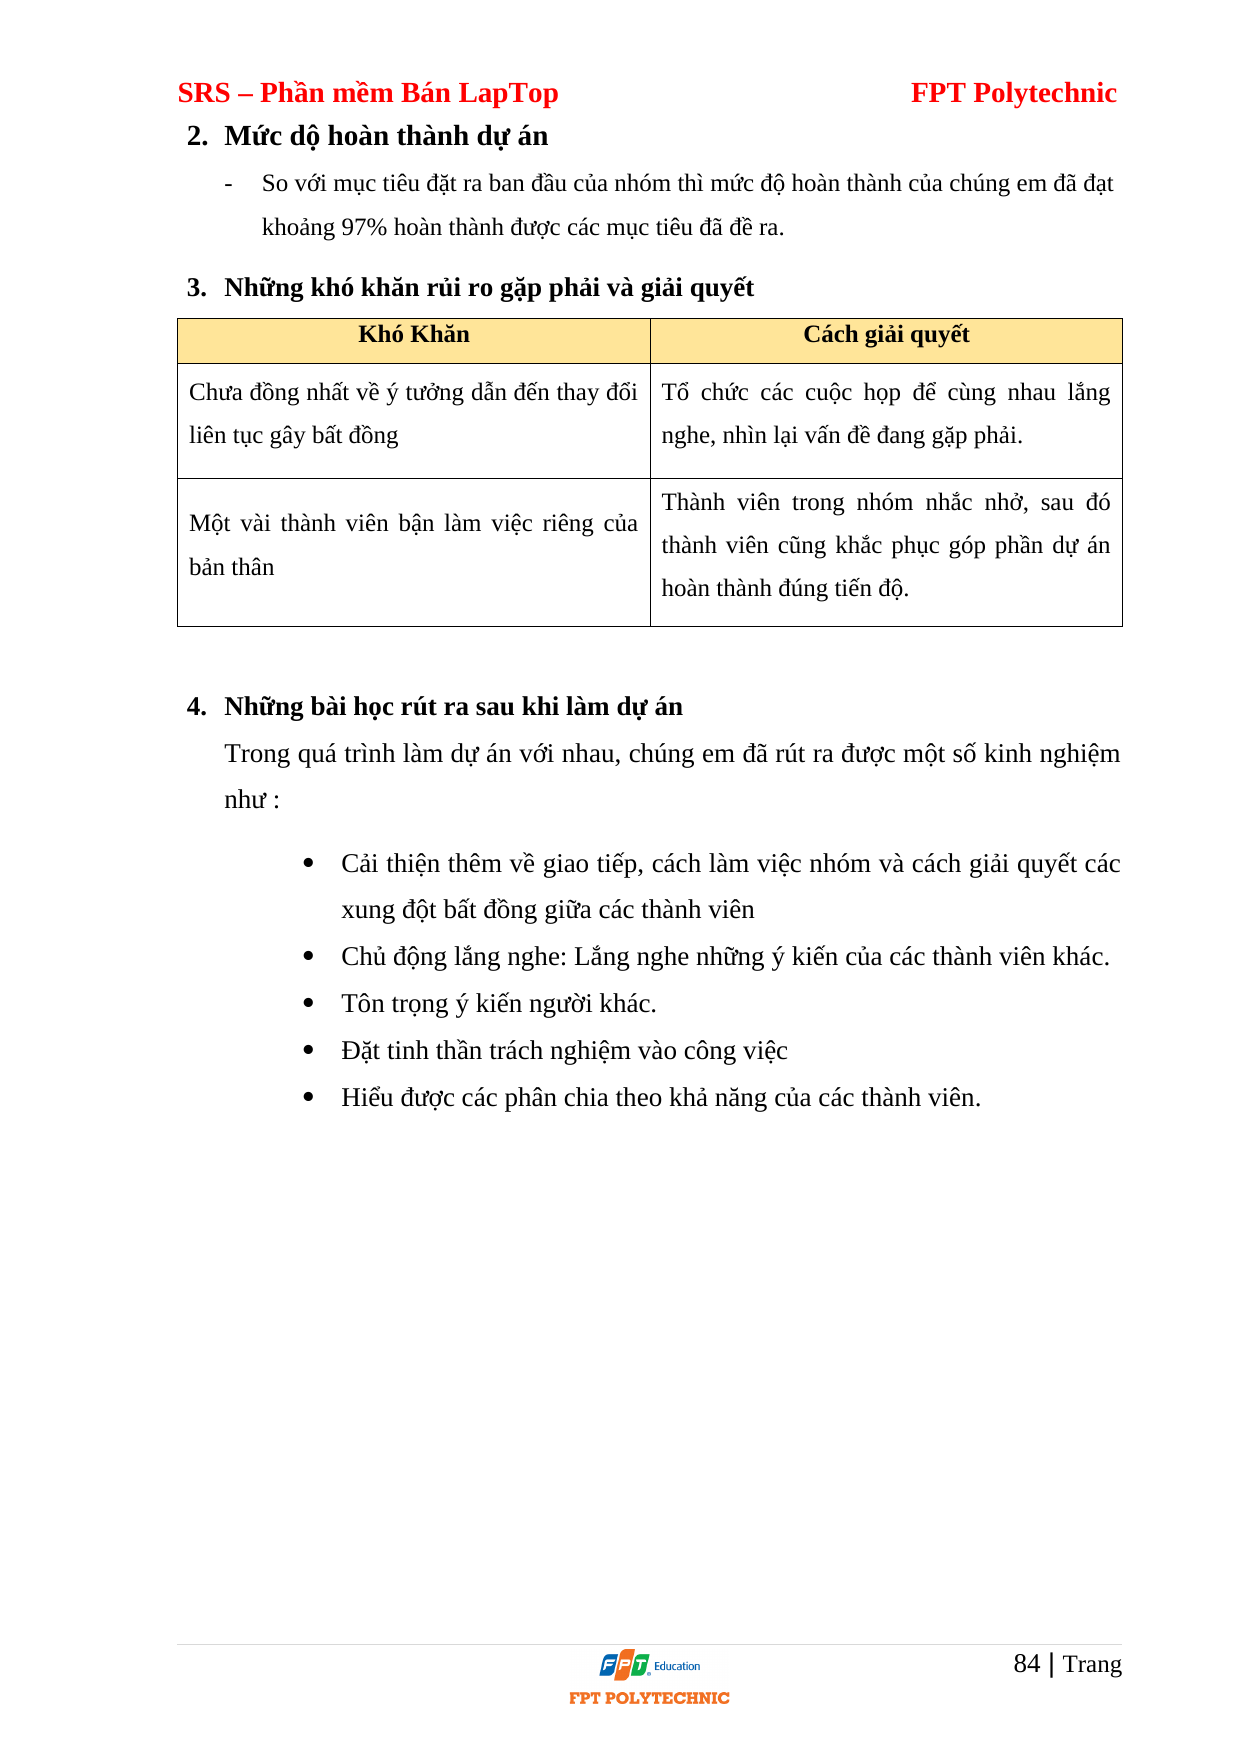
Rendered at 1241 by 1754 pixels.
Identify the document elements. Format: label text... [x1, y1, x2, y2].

table_cell Chưa đồng nhất về ý tưởng dẫn đến thay đổi liên tục gây bất đồng [178, 364, 650, 478]
list Chủ động lắng nghe: Lắng nghe những ý kiến của các thành viên khác. [303, 940, 1122, 971]
list Hiểu được các phân chia theo khả năng của các thành viên. [303, 1081, 1122, 1112]
table_header Khó Khăn [178, 319, 650, 363]
table_cell Một vài thành viên bận làm việc riêng của bản thân [178, 479, 650, 626]
picture [569, 1649, 730, 1704]
list Đặt tinh thần trách nghiệm vào công việc [303, 1034, 1122, 1065]
list Cải thiện thêm về giao tiếp, cách làm việc nhóm và cách giải quyết các xung đột bất đồng giữa các thành viên [303, 847, 1122, 924]
subtitle Những khó khăn rủi ro gặp phải và giải quyết [187, 271, 1122, 302]
list So với mục tiêu đặt ra ban đầu của nhóm thì mức độ hoàn thành của chúng em đã đạt khoảng 97% hoàn thành được các mục tiêu đã đề ra. [224, 168, 1122, 240]
table_cell Thành viên trong nhóm nhắc nhở, sau đó thành viên cũng khắc phục góp phần dự án hoàn thành đúng tiến độ. [651, 479, 1122, 626]
text Trong quá trình làm dự án với nhau, chúng em đã rút ra được một số kinh nghiệm như : [224, 737, 1122, 814]
table_header Cách giải quyết [651, 319, 1122, 363]
list Tôn trọng ý kiến người khác. [303, 987, 1122, 1018]
subtitle Những bài học rút ra sau khi làm dự án [187, 690, 1122, 721]
table_cell Tổ chức các cuộc họp để cùng nhau lắng nghe, nhìn lại vấn đề đang gặp phải. [651, 364, 1122, 478]
subtitle Mức dộ hoàn thành dự án [187, 118, 1122, 152]
